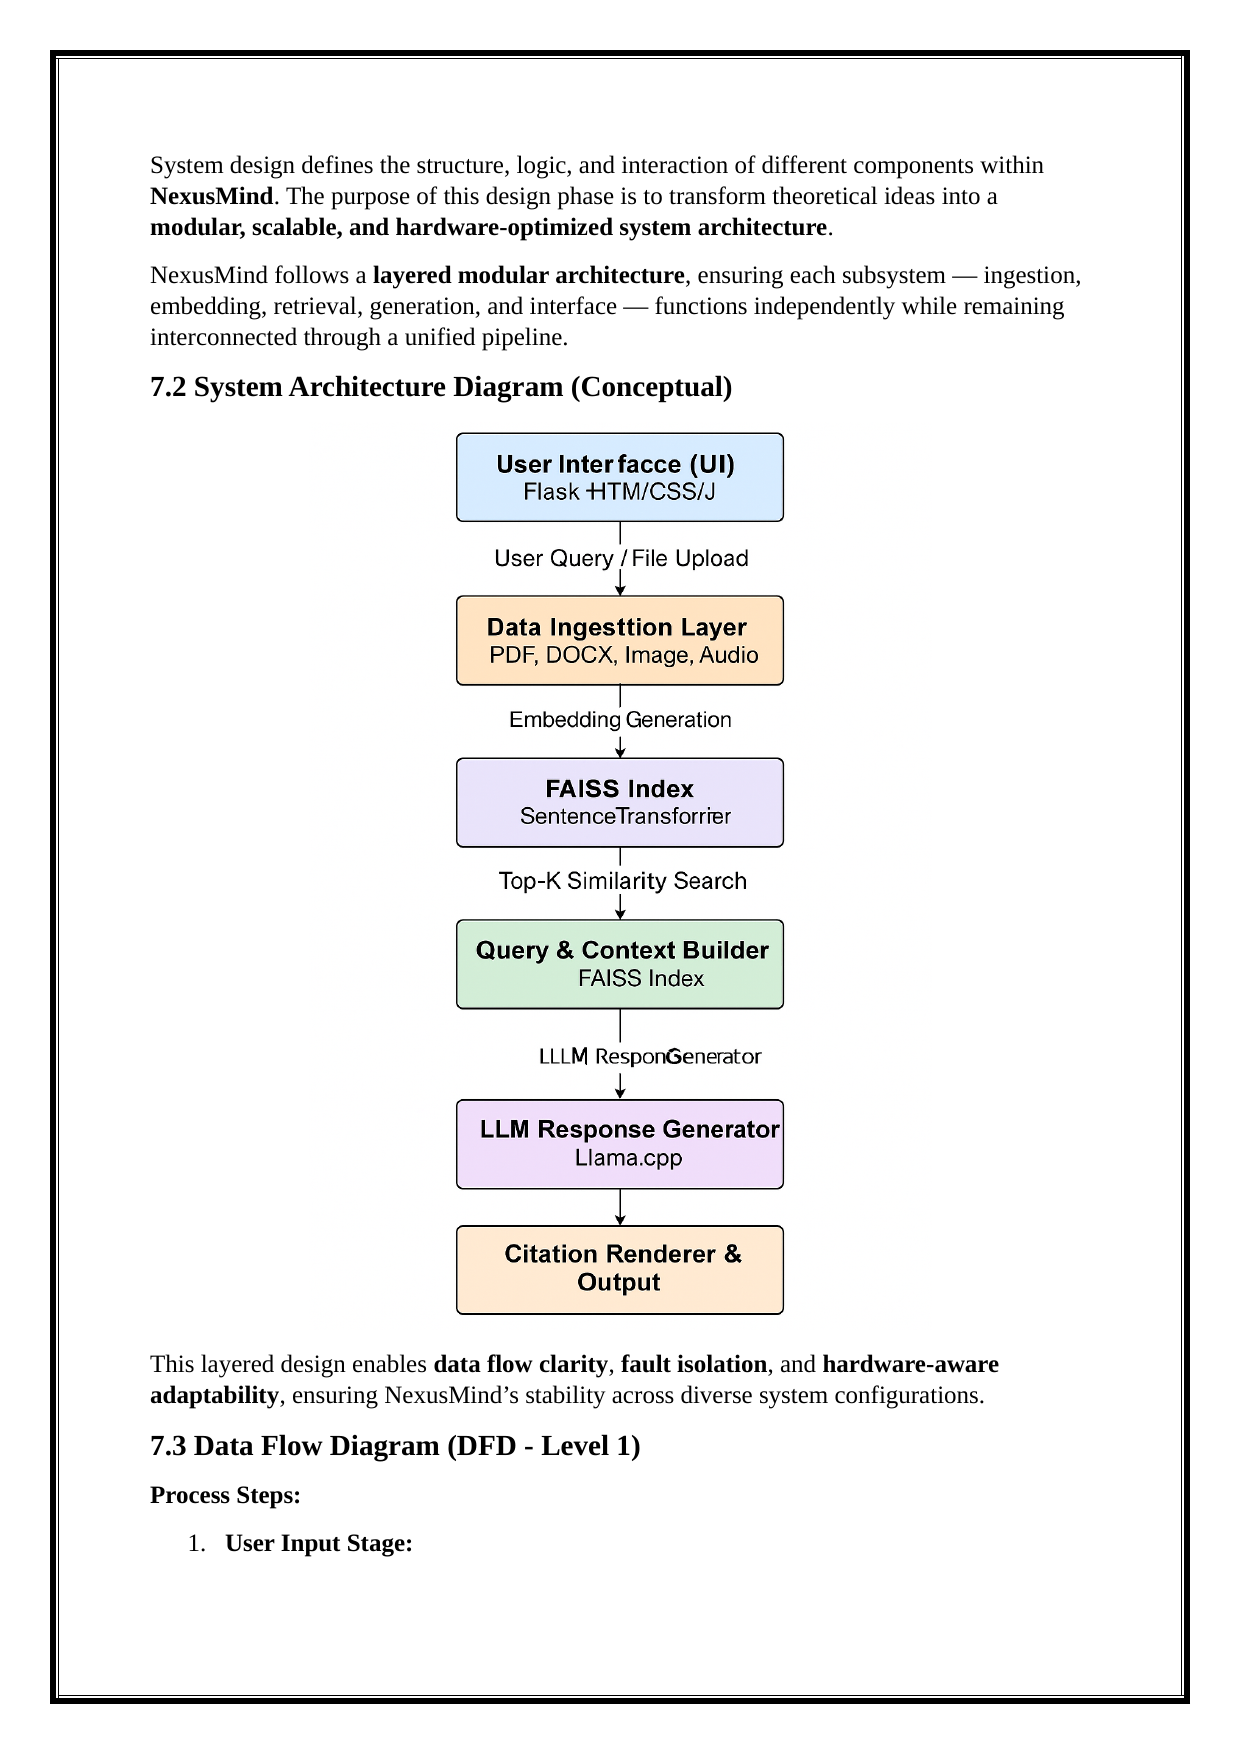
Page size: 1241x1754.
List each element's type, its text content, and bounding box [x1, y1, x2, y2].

text This layered design enables data flow clarity, fault isolation, and hardware-aware adaptability, ensuring NexusMind’s stability across diverse system configurations. [150, 1349, 1090, 1409]
text Process Steps: [150, 1481, 1090, 1509]
picture [308, 422, 932, 1330]
text 7.2 System Architecture Diagram (Conceptual) [150, 369, 1090, 403]
text NexusMind follows a layered modular architecture, ensuring each subsystem — ingestion, embedding, retrieval, generation, and interface — functions independently while remaining interconnected through a unified pipeline. [150, 260, 1090, 351]
text 7.3 Data Flow Diagram (DFD - Level 1) [150, 1428, 1090, 1461]
text System design defines the structure, logic, and interaction of different components within NexusMind. The purpose of this design phase is to transform theoretical ideas into a modular, scalable, and hardware-optimized system architecture. [150, 150, 1090, 241]
list User Input Stage: [187, 1528, 1090, 1557]
